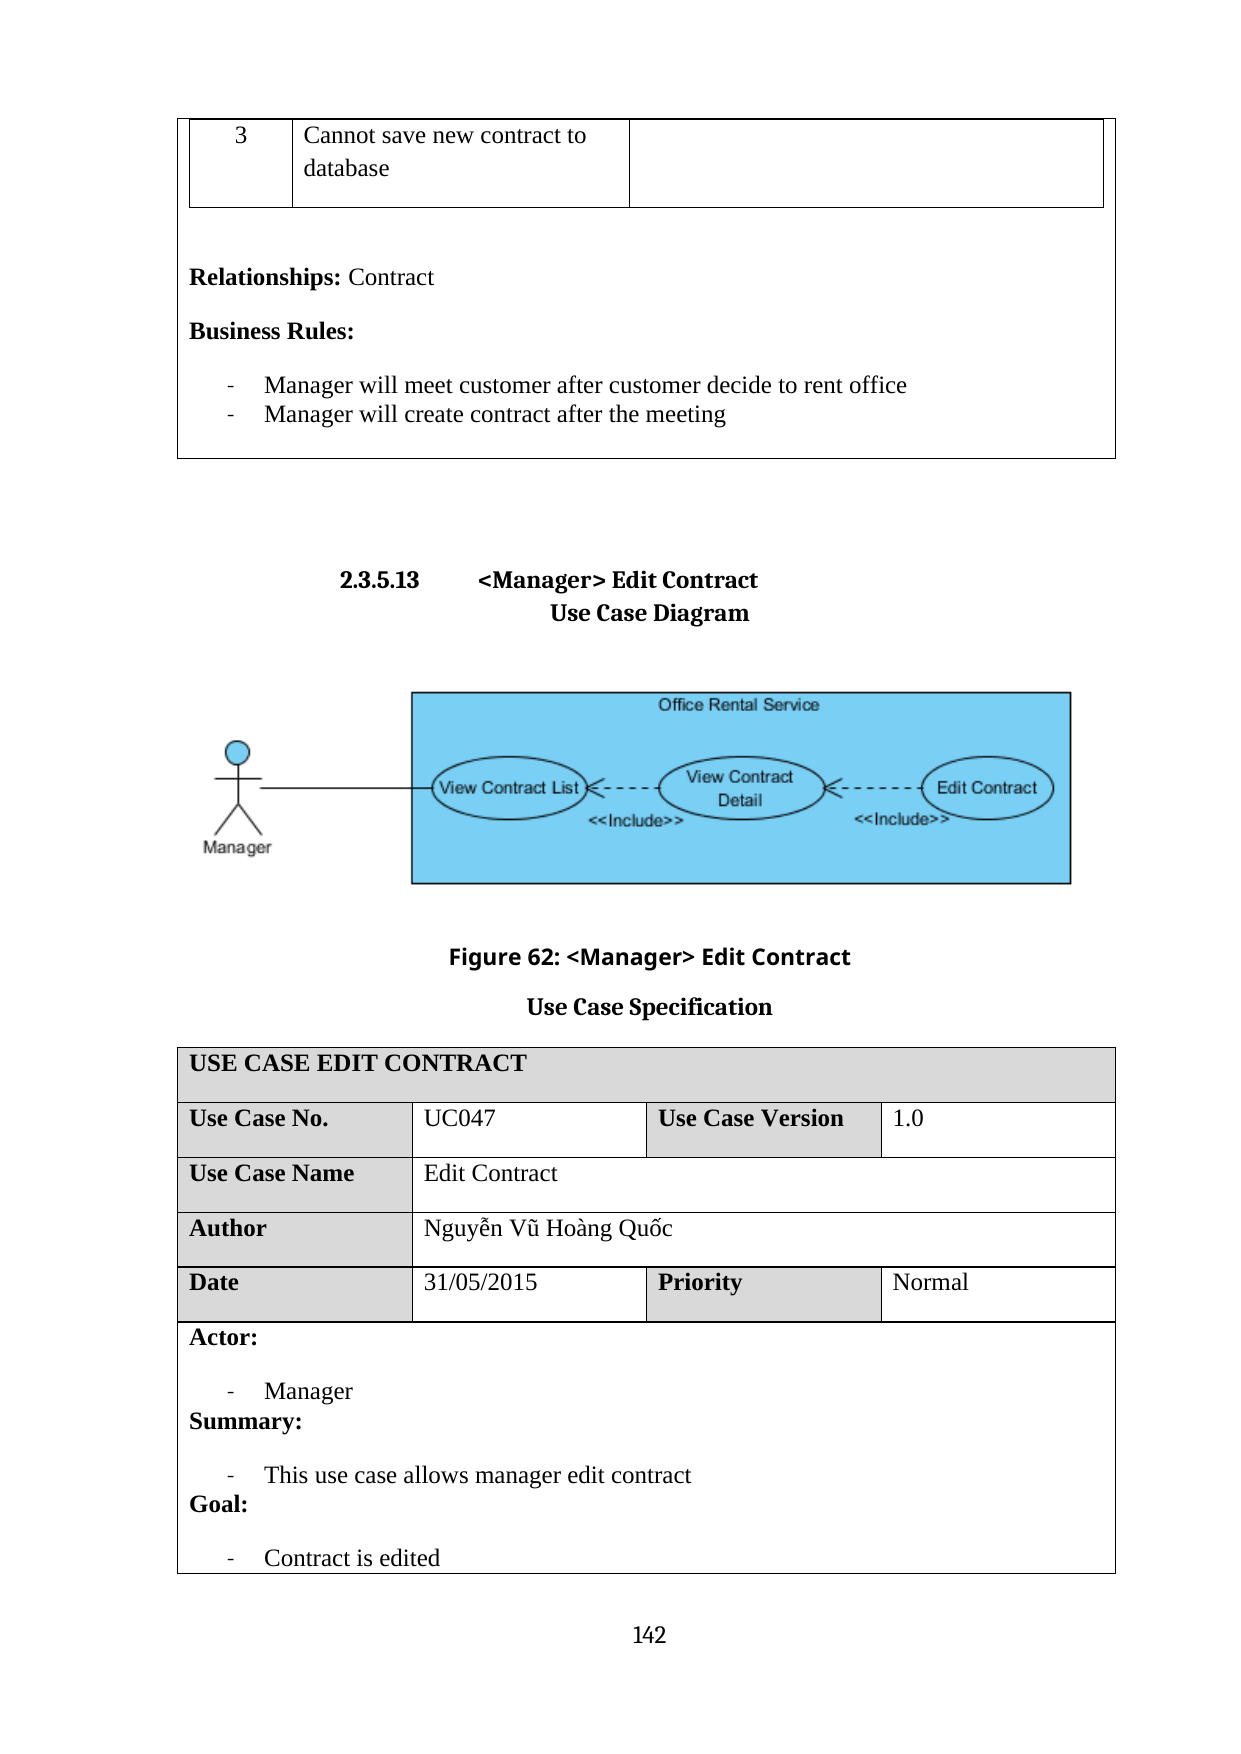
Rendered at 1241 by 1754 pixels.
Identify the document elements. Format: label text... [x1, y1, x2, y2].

subtitle <Manager> Edit Contract [340, 566, 1122, 595]
text Use Case Diagram [177, 599, 1122, 628]
table_cell UC047 [413, 1103, 646, 1157]
table_cell Use Case Name [178, 1158, 412, 1212]
picture [194, 653, 1106, 916]
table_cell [178, 119, 1115, 458]
text Use Case Specification [177, 993, 1122, 1022]
table_cell Author [178, 1213, 412, 1266]
table_cell Priority [647, 1268, 881, 1321]
table_header USE CASE EDIT CONTRACT [178, 1048, 1115, 1102]
table_cell Nguyễn Vũ Hoàng Quốc [413, 1213, 1115, 1266]
table_cell 1.0 [882, 1103, 1115, 1157]
table_cell 31/05/2015 [413, 1268, 646, 1321]
table_cell Edit Contract [413, 1158, 1115, 1212]
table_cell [178, 1323, 1115, 1573]
table_cell Use Case Version [647, 1103, 881, 1157]
table_cell Use Case No. [178, 1103, 412, 1157]
table_cell Normal [882, 1268, 1115, 1321]
table_cell Date [178, 1268, 412, 1321]
